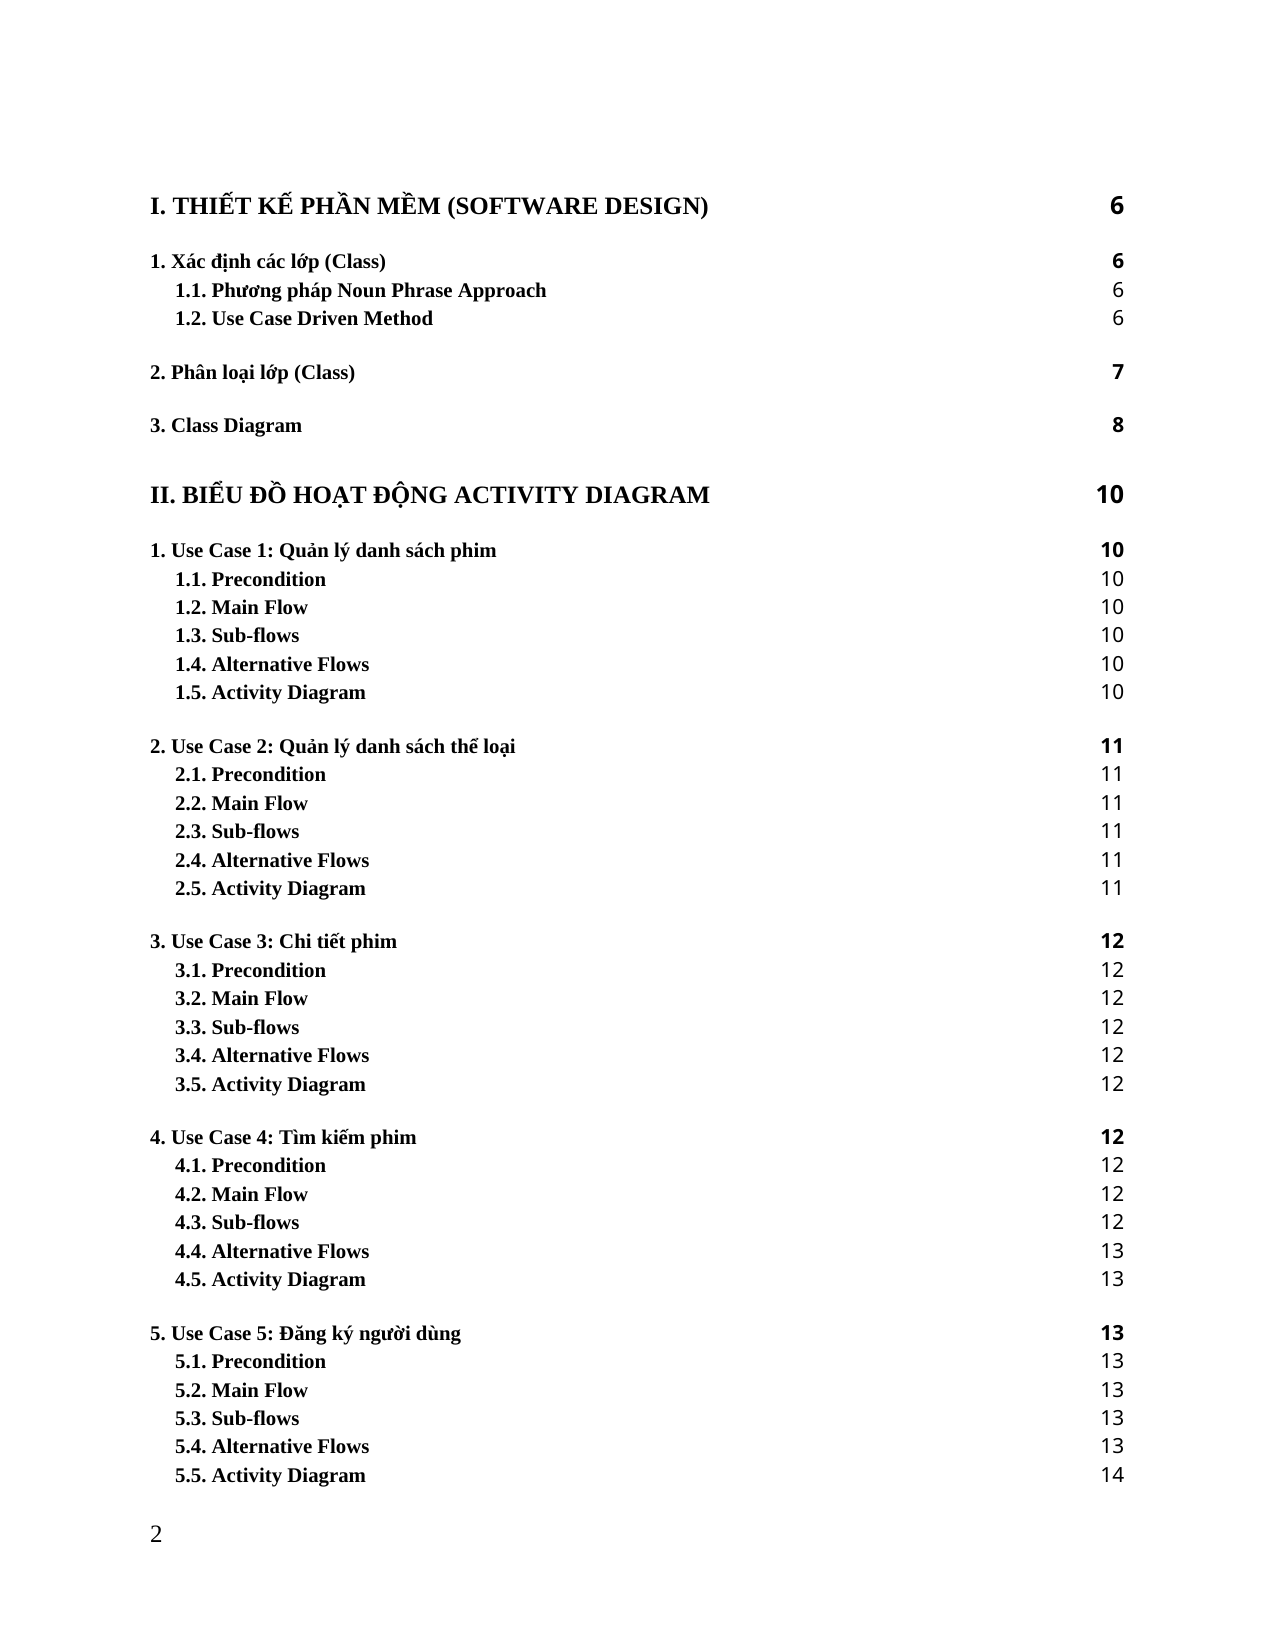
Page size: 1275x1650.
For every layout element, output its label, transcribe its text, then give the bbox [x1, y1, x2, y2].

text 1.3. Sub-flows 10 [175, 621, 1125, 649]
text 2. Use Case 2: Quản lý danh sách thể loại 11 [150, 731, 1125, 759]
text 3.5. Activity Diagram 12 [175, 1069, 1125, 1097]
text 5.5. Activity Diagram 14 [175, 1460, 1125, 1488]
text 1.2. Use Case Driven Method 6 [175, 303, 1125, 332]
text 4. Use Case 4: Tìm kiếm phim 12 [150, 1122, 1125, 1151]
text 1.1. Phương pháp Noun Phrase Approach 6 [175, 275, 1125, 303]
text 4.5. Activity Diagram 13 [175, 1264, 1125, 1293]
text 4.2. Main Flow 12 [175, 1179, 1125, 1207]
text 3.3. Sub-flows 12 [175, 1012, 1125, 1040]
text 1.2. Main Flow 10 [175, 592, 1125, 621]
text 4.1. Precondition 12 [175, 1151, 1125, 1179]
text 2.5. Activity Diagram 11 [175, 873, 1125, 902]
text 5.1. Precondition 13 [175, 1346, 1125, 1375]
text 2.1. Precondition 11 [175, 759, 1125, 788]
text 3. Use Case 3: Chi tiết phim 12 [150, 927, 1125, 955]
text 2.4. Alternative Flows 11 [175, 845, 1125, 873]
text 3. Class Diagram 8 [150, 410, 1125, 439]
text 2.2. Main Flow 11 [175, 788, 1125, 816]
text 3.1. Precondition 12 [175, 955, 1125, 983]
text 5.2. Main Flow 13 [175, 1375, 1125, 1403]
text 2. Phân loại lớp (Class) 7 [150, 357, 1125, 385]
text 4.4. Alternative Flows 13 [175, 1236, 1125, 1264]
text 3.4. Alternative Flows 12 [175, 1040, 1125, 1069]
text I. THIẾT KẾ PHẦN MỀM (SOFTWARE DESIGN) 6 [150, 187, 1125, 222]
text II. Biểu đồ hoạt động Activity Diagram 10 [150, 476, 1125, 510]
text 4.3. Sub-flows 12 [175, 1207, 1125, 1236]
text 3.2. Main Flow 12 [175, 983, 1125, 1012]
text 5. Use Case 5: Đăng ký người dùng 13 [150, 1318, 1125, 1346]
text 5.4. Alternative Flows 13 [175, 1432, 1125, 1460]
text 2.3. Sub-flows 11 [175, 816, 1125, 845]
text 1.4. Alternative Flows 10 [175, 649, 1125, 677]
text 1.5. Activity Diagram 10 [175, 677, 1125, 706]
text 1.1. Precondition 10 [175, 564, 1125, 592]
text 5.3. Sub-flows 13 [175, 1403, 1125, 1432]
text 1. Xác định các lớp (Class) 6 [150, 247, 1125, 275]
text 1. Use Case 1: Quản lý danh sách phim 10 [150, 535, 1125, 564]
